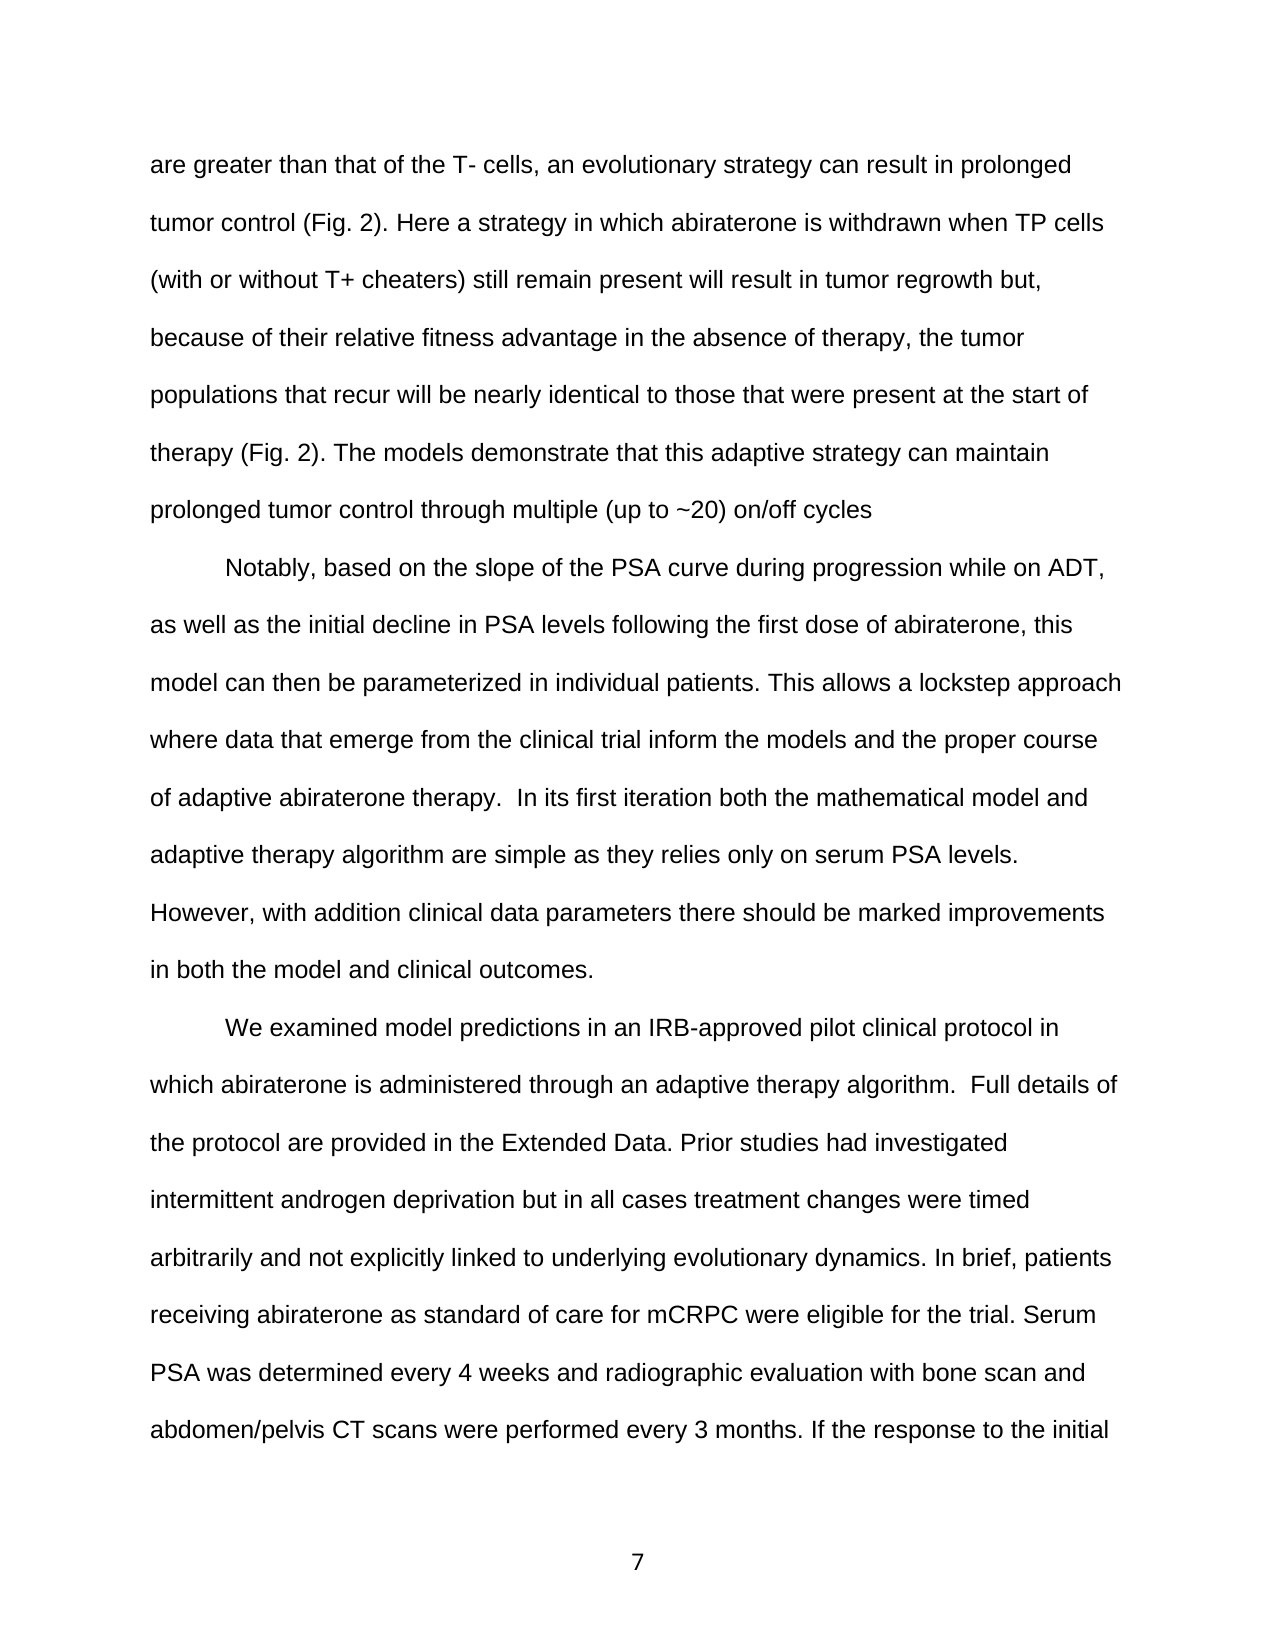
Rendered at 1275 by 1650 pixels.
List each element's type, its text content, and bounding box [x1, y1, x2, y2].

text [150, 1012, 1125, 1444]
text Notably, based on the slope of the PSA curve during progression while on ADT, as well as the initial decline in PSA levels following the first dose of abiraterone, this model can then be parameterized in individual patients. This allows a lockstep approach where data that emerge from the clinical trial inform the models and the proper course of adaptive abiraterone therapy. In its first iteration both the mathematical model and adaptive therapy algorithm are simple as they relies only on serum PSA levels. However, with addition clinical data parameters there should be marked improvements in both the model and clinical outcomes. [150, 552, 1125, 984]
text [150, 150, 1125, 524]
